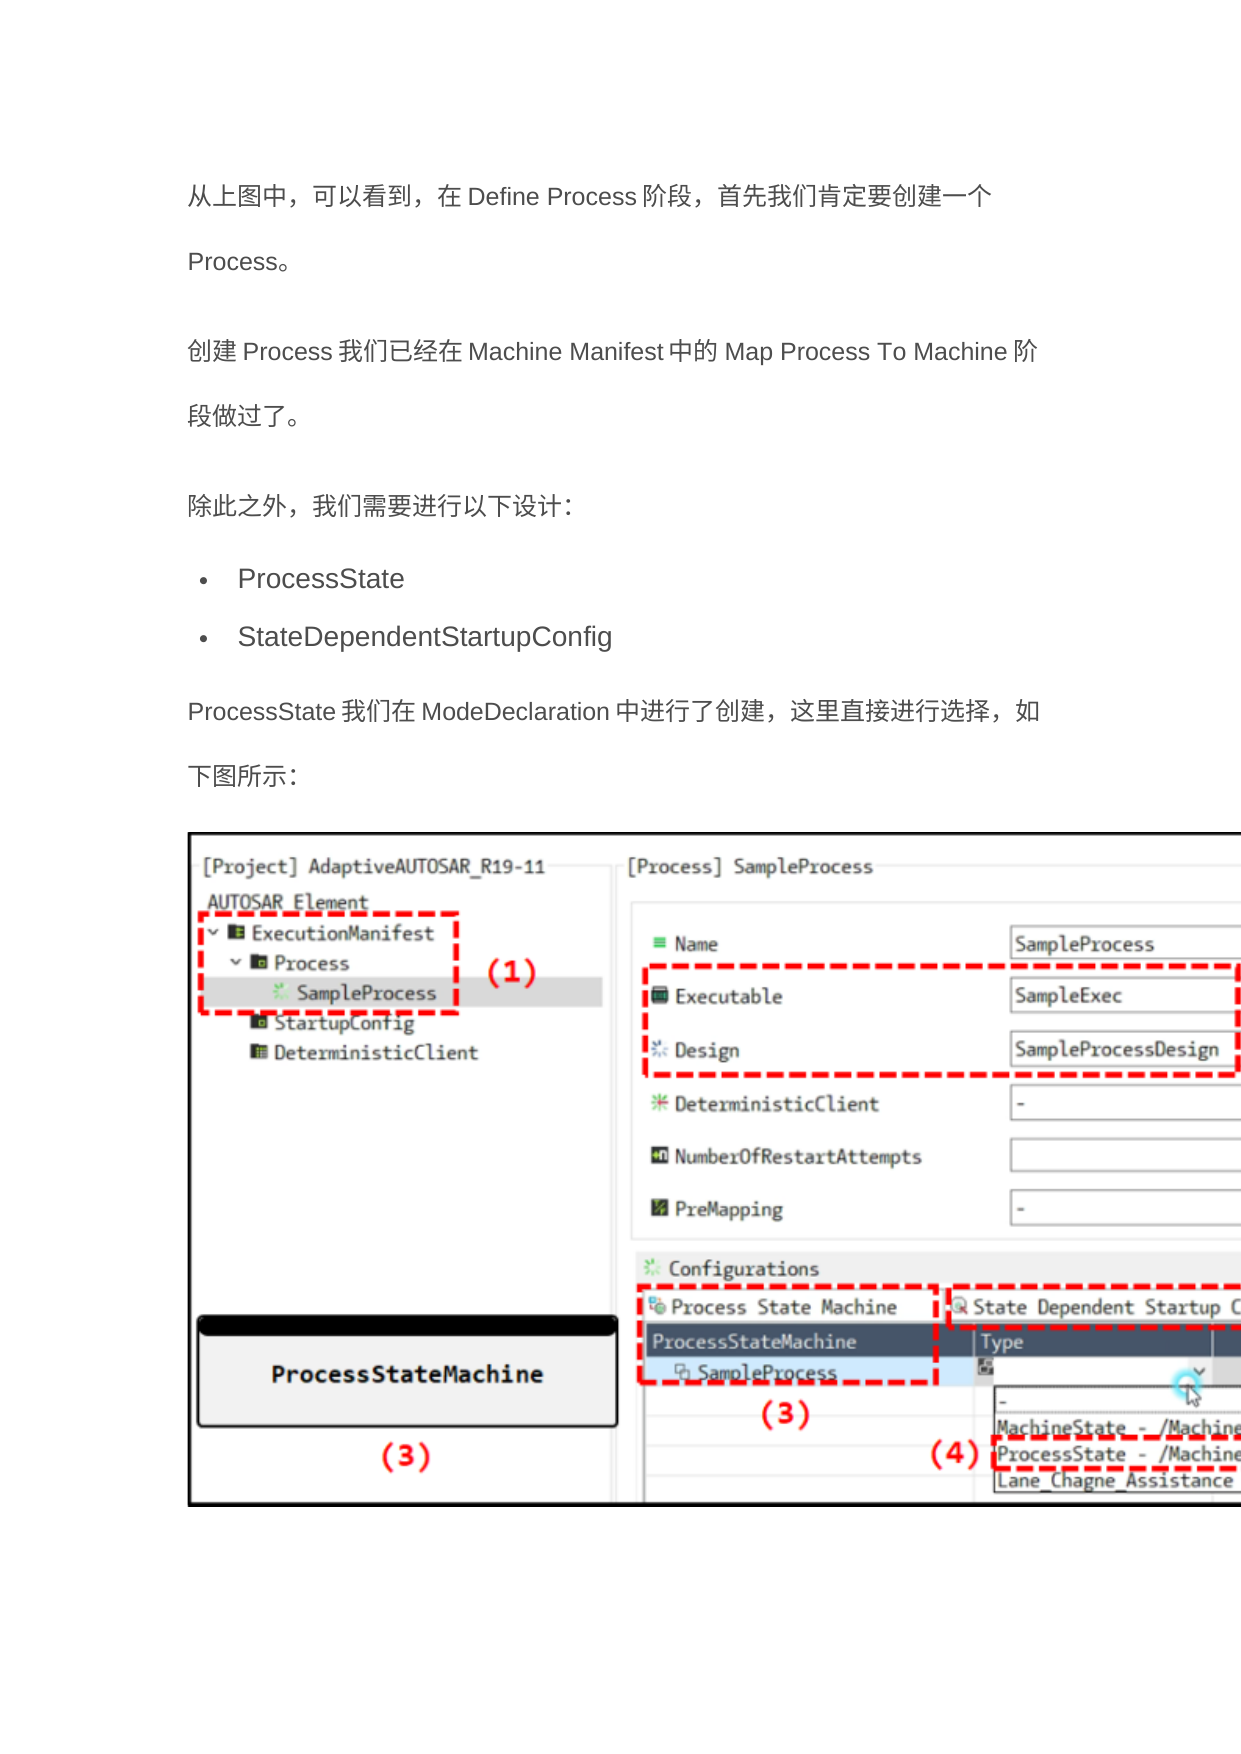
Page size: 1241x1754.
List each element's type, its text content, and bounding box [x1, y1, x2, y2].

text ProcessState我们在ModeDeclaration中进行了创建，这里直接进行选择，如下图所示： [187, 677, 1053, 807]
text 从上图中，可以看到，在Define Process阶段，首先我们肯定要创建一个Process。 [187, 162, 1053, 292]
text 创建Process我们已经在Machine Manifest中的 Map Process To Machine阶段做过了。 [187, 317, 1053, 447]
list StateDependentStartupConfig [200, 619, 1053, 652]
picture [187, 832, 1241, 1507]
text 除此之外，我们需要进行以下设计： [187, 472, 1053, 537]
list ProcessState [200, 562, 1053, 594]
